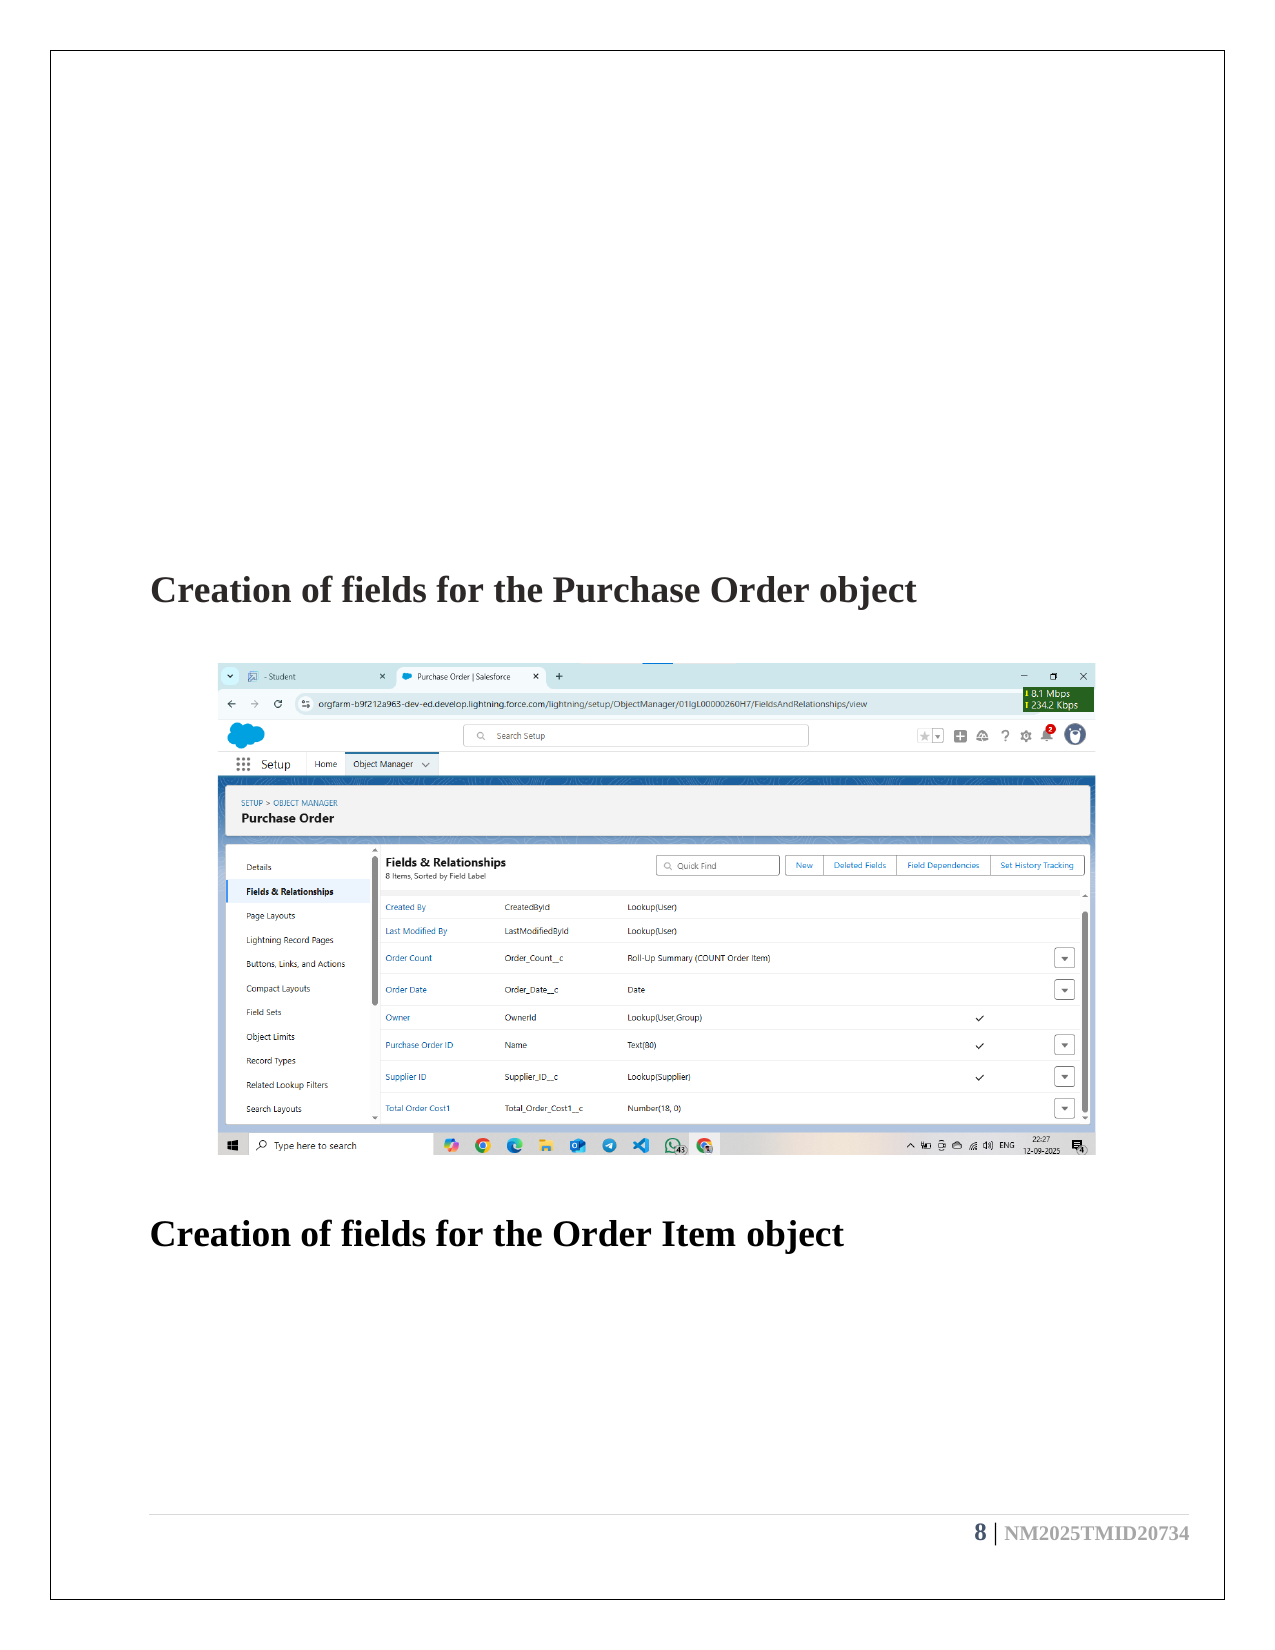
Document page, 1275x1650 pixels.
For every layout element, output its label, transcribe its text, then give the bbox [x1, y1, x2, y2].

text Creation of fields for the Purchase Order object [150, 568, 1188, 611]
text Creation of fields for the Order Item object [149, 1211, 1189, 1254]
picture [217, 663, 1094, 1154]
